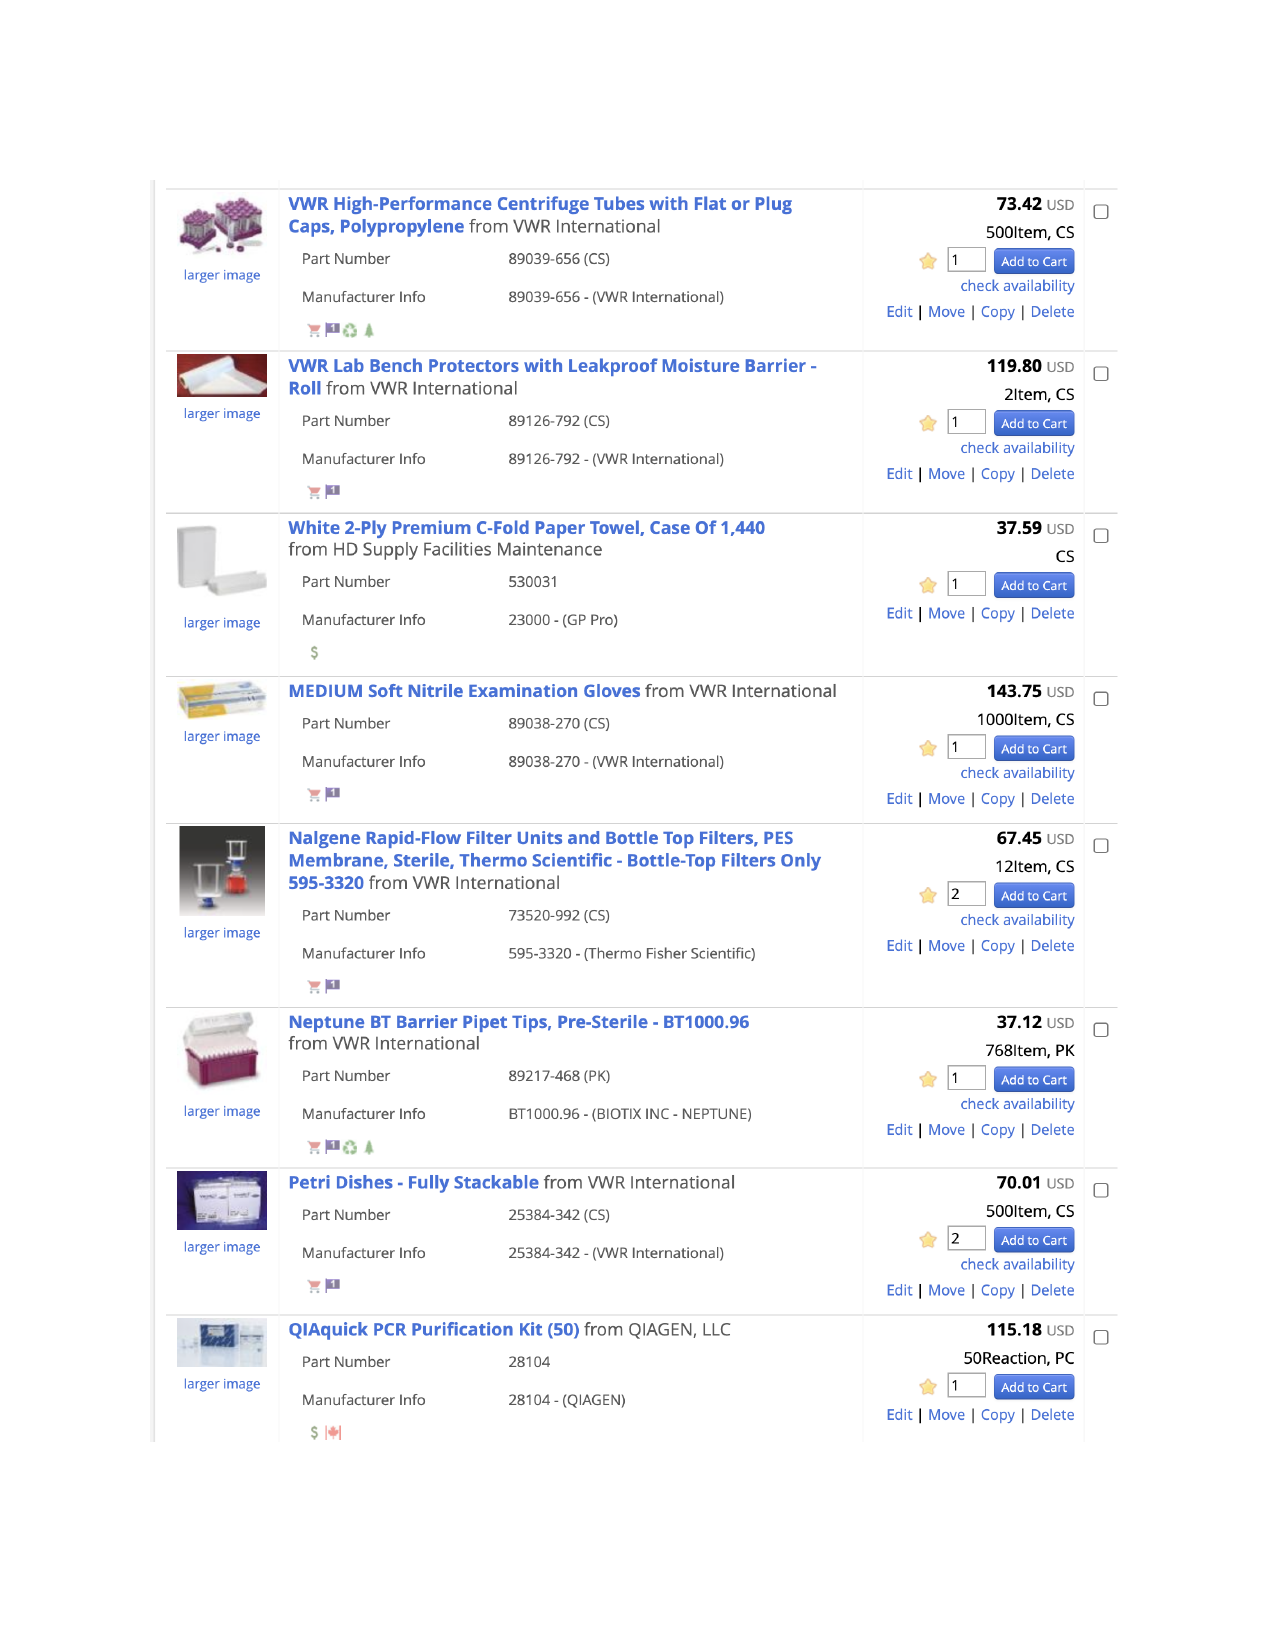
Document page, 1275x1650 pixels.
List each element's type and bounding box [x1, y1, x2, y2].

picture [150, 180, 1125, 1442]
